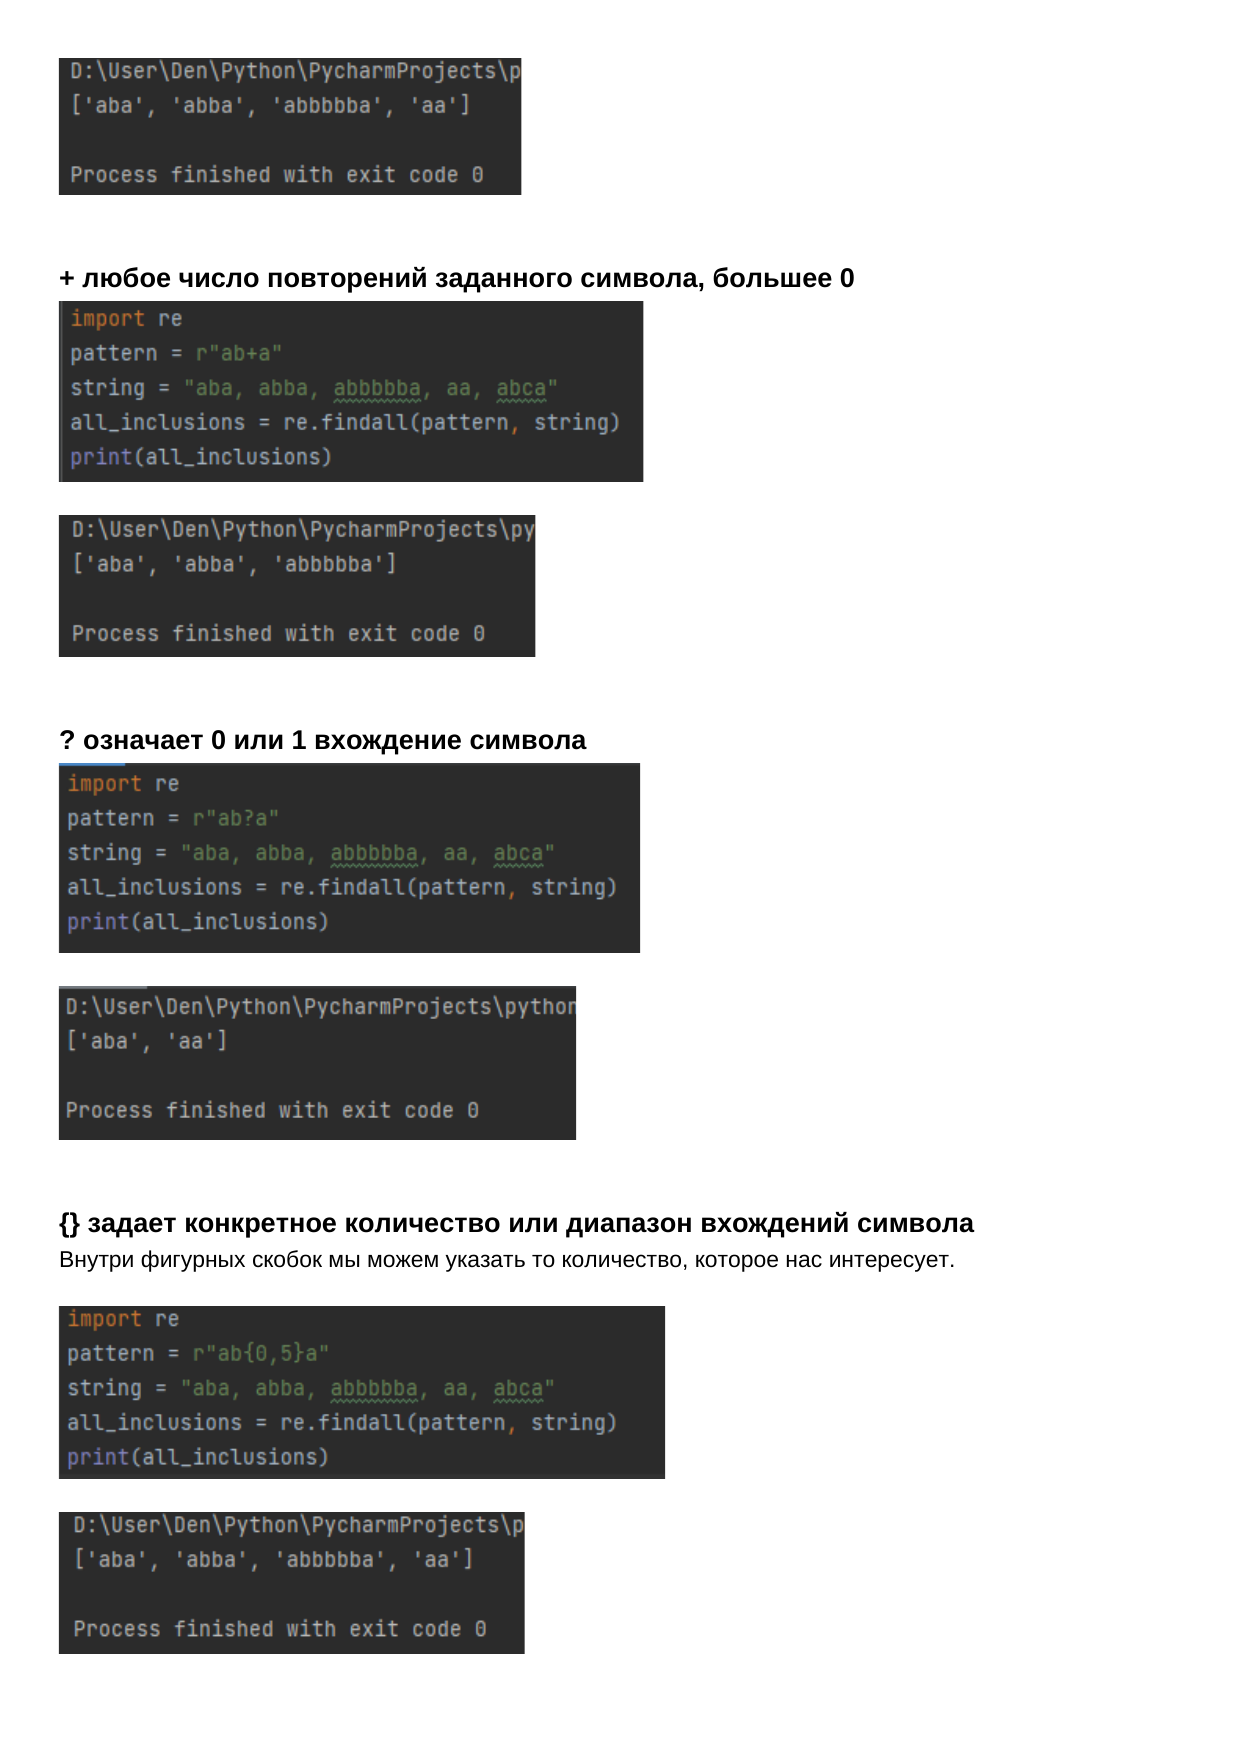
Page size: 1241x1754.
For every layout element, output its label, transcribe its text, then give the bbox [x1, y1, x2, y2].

picture [58, 58, 522, 195]
subtitle + любое число повторений заданного символа, большее 0 [59, 262, 1181, 293]
subtitle ? означает 0 или 1 вхождение символа [59, 724, 1181, 755]
picture [58, 1512, 525, 1654]
picture [58, 763, 641, 953]
picture [58, 1306, 666, 1479]
picture [58, 986, 577, 1140]
picture [58, 301, 644, 482]
text Внутри фигурных скобок мы можем указать то количество, которое нас интересует. [59, 1246, 1181, 1273]
subtitle {} задает конкретное количество или диапазон вхождений символа [59, 1207, 1181, 1238]
picture [58, 515, 536, 657]
